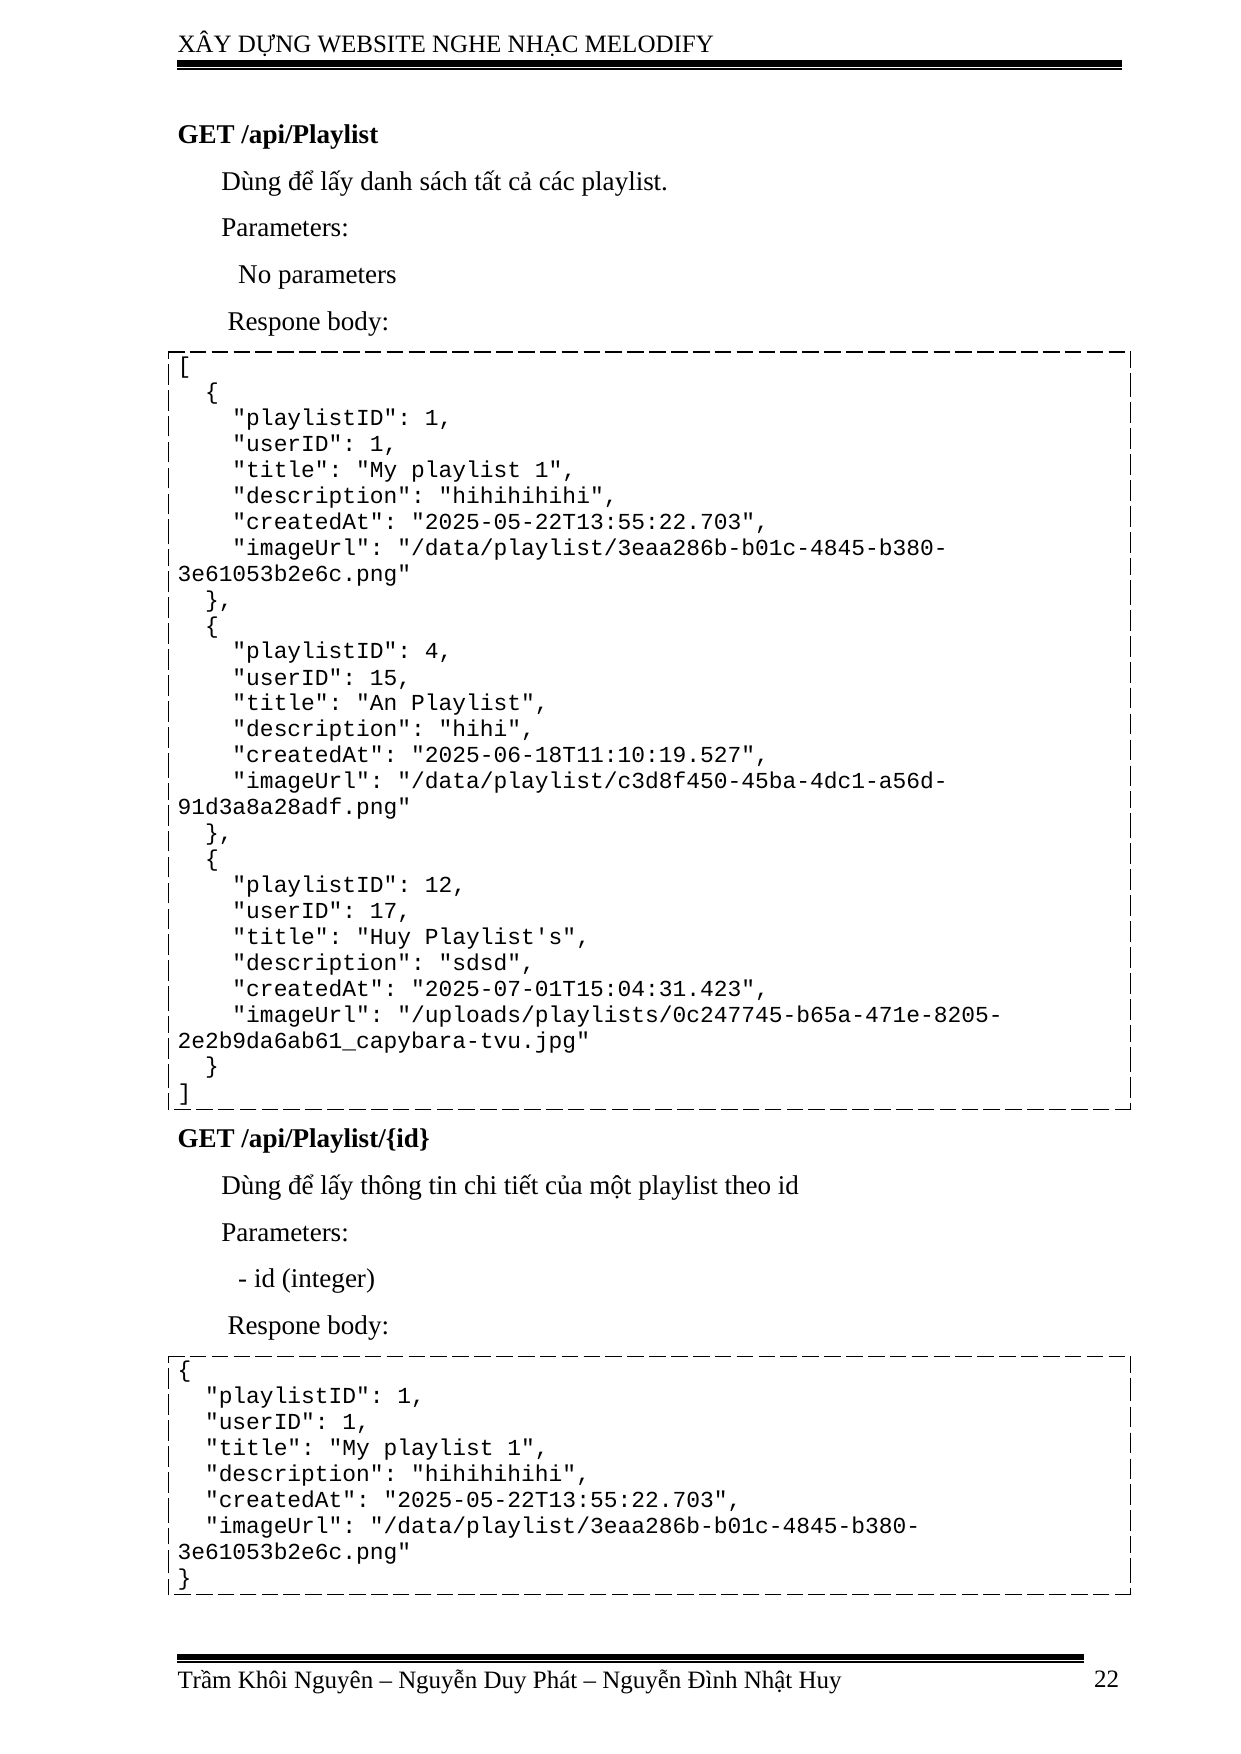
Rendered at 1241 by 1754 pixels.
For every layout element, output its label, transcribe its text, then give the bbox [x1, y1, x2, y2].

text "playlistID": 1, [177, 1385, 1122, 1411]
text { [168, 1356, 1131, 1385]
text Respone body: [177, 1309, 1122, 1340]
text "description": "sdsd", [177, 951, 1122, 977]
text "userID": 1, [177, 432, 1122, 458]
text "createdAt": "2025-06-18T11:10:19.527", [177, 744, 1122, 769]
text }, [177, 588, 1122, 614]
text "createdAt": "2025-07-01T15:04:31.423", [177, 977, 1122, 1003]
text GET /api/Playlist/{id} [177, 1122, 1122, 1153]
text GET /api/Playlist [177, 118, 1122, 149]
text "imageUrl": "/data/playlist/3eaa286b-b01c-4845-b380-3e61053b2e6c.png" [177, 1514, 1122, 1563]
text "userID": 1, [177, 1411, 1122, 1437]
text { [177, 847, 1122, 873]
text Dùng để lấy thông tin chi tiết của một playlist theo id [177, 1169, 1122, 1200]
text { [177, 614, 1122, 640]
text "imageUrl": "/uploads/playlists/0c247745-b65a-471e-8205-2e2b9da6ab61_capybara-tvu.jpg" [177, 1003, 1122, 1055]
text Respone body: [177, 305, 1122, 336]
text "description": "hihihihihi", [177, 1463, 1122, 1488]
text "title": "My playlist 1", [177, 1437, 1122, 1463]
text "title": "Huy Playlist's", [177, 925, 1122, 951]
text ] [168, 1078, 1131, 1110]
text - id (integer) [177, 1262, 1122, 1293]
text "imageUrl": "/data/playlist/c3d8f450-45ba-4dc1-a56d-91d3a8a28adf.png" [177, 769, 1122, 821]
text { [177, 381, 1122, 406]
text "description": "hihi", [177, 718, 1122, 744]
text Parameters: [177, 1216, 1122, 1247]
text "playlistID": 1, [177, 406, 1122, 432]
text } [168, 1563, 1131, 1595]
text "playlistID": 12, [177, 873, 1122, 899]
text "createdAt": "2025-05-22T13:55:22.703", [177, 510, 1122, 536]
text } [177, 1055, 1122, 1078]
text "createdAt": "2025-05-22T13:55:22.703", [177, 1488, 1122, 1514]
text "title": "An Playlist", [177, 692, 1122, 718]
text "imageUrl": "/data/playlist/3eaa286b-b01c-4845-b380-3e61053b2e6c.png" [177, 536, 1122, 588]
text "userID": 17, [177, 899, 1122, 925]
text "description": "hihihihihi", [177, 484, 1122, 510]
text [ [168, 351, 1131, 381]
text }, [177, 821, 1122, 847]
text No parameters [177, 258, 1122, 289]
text "title": "My playlist 1", [177, 458, 1122, 484]
text "playlistID": 4, [177, 640, 1122, 666]
text "userID": 15, [177, 666, 1122, 692]
text Parameters: [177, 211, 1122, 243]
text Dùng để lấy danh sách tất cả các playlist. [177, 165, 1122, 196]
